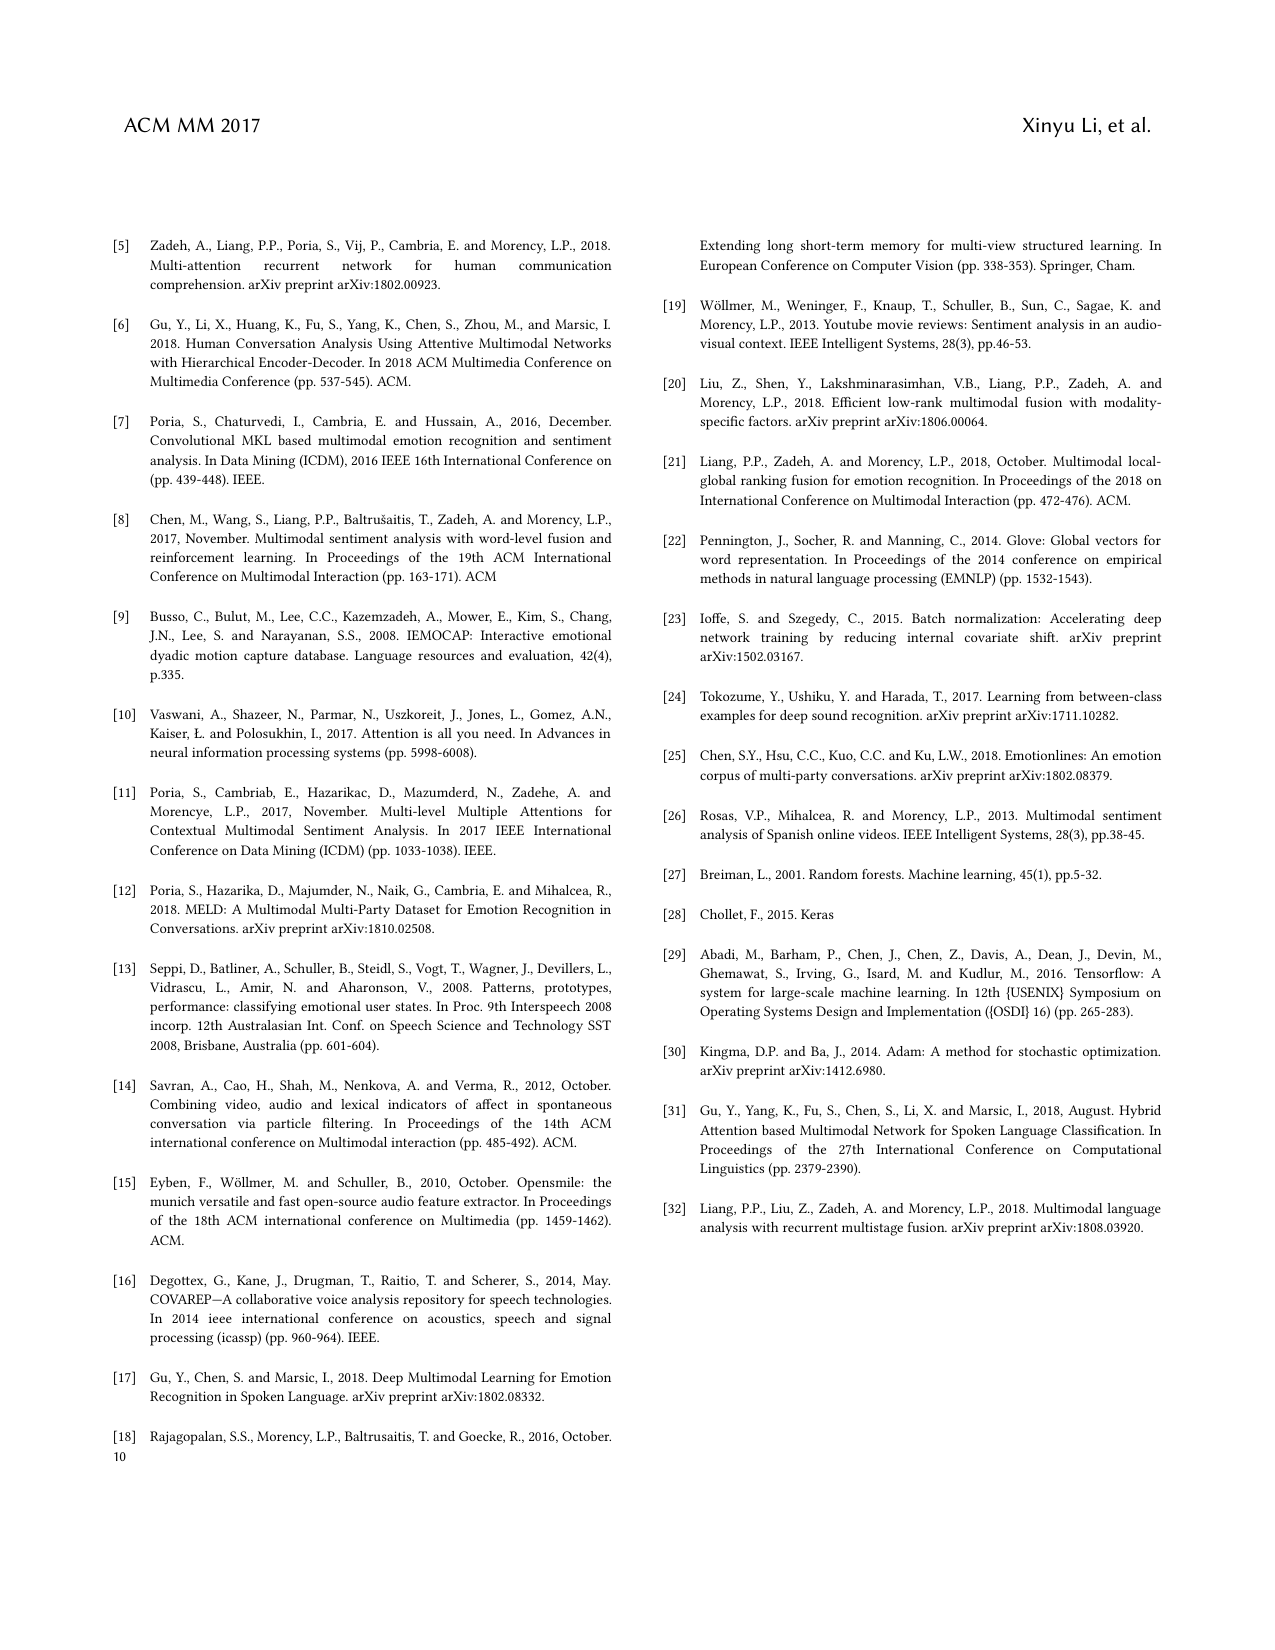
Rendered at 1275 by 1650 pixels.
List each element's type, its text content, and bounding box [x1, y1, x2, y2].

list Ioffe, S. and Szegedy, C., 2015. Batch normalization: Accelerating deep network training by reducing internal covariate shift. arXiv preprint arXiv:1502.03167. [662, 610, 1162, 665]
list Pennington, J., Socher, R. and Manning, C., 2014. Glove: Global vectors for word representation. In Proceedings of the 2014 conference on empirical methods in natural language processing (EMNLP) (pp. 1532-1543). [662, 532, 1162, 587]
list Rosas, V.P., Mihalcea, R. and Morency, L.P., 2013. Multimodal sentiment analysis of Spanish online videos. IEEE Intelligent Systems, 28(3), pp.38-45. [662, 807, 1162, 843]
list Savran, A., Cao, H., Shah, M., Nenkova, A. and Verma, R., 2012, October. Combining video, audio and lexical indicators of affect in spontaneous conversation via particle filtering. In Proceedings of the 14th ACM international conference on Multimodal interaction (pp. 485-492). ACM. [112, 1077, 612, 1151]
list Busso, C., Bulut, M., Lee, C.C., Kazemzadeh, A., Mower, E., Kim, S., Chang, J.N., Lee, S. and Narayanan, S.S., 2008. IEMOCAP: Interactive emotional dyadic motion capture database. Language resources and evaluation, 42(4), p.335. [112, 609, 612, 683]
list Chen, S.Y., Hsu, C.C., Kuo, C.C. and Ku, L.W., 2018. Emotionlines: An emotion corpus of multi-party conversations. arXiv preprint arXiv:1802.08379. [662, 748, 1162, 784]
list Gu, Y., Chen, S. and Marsic, I., 2018. Deep Multimodal Learning for Emotion Recognition in Spoken Language. arXiv preprint arXiv:1802.08332. [112, 1369, 612, 1405]
list Gu, Y., Li, X., Huang, K., Fu, S., Yang, K., Chen, S., Zhou, M., and Marsic, I. 2018. Human Conversation Analysis Using Attentive Multimodal Networks with Hierarchical Encoder-Decoder. In 2018 ACM Multimedia Conference on Multimedia Conference (pp. 537-545). ACM. [112, 316, 612, 390]
list Wöllmer, M., Weninger, F., Knaup, T., Schuller, B., Sun, C., Sagae, K. and Morency, L.P., 2013. Youtube movie reviews: Sentiment analysis in an audio-visual context. IEEE Intelligent Systems, 28(3), pp.46-53. [662, 297, 1162, 352]
list Poria, S., Chaturvedi, I., Cambria, E. and Hussain, A., 2016, December. Convolutional MKL based multimodal emotion recognition and sentiment analysis. In Data Mining (ICDM), 2016 IEEE 16th International Conference on (pp. 439-448). IEEE. [112, 414, 612, 488]
list Chen, M., Wang, S., Liang, P.P., Baltrušaitis, T., Zadeh, A. and Morency, L.P., 2017, November. Multimodal sentiment analysis with word-level fusion and reinforcement learning. In Proceedings of the 19th ACM International Conference on Multimodal Interaction (pp. 163-171). ACM [112, 511, 612, 585]
list Liang, P.P., Zadeh, A. and Morency, L.P., 2018, October. Multimodal local-global ranking fusion for emotion recognition. In Proceedings of the 2018 on International Conference on Multimodal Interaction (pp. 472-476). ACM. [662, 454, 1162, 509]
list Poria, S., Cambriab, E., Hazarikac, D., Mazumderd, N., Zadehe, A. and Morencye, L.P., 2017, November. Multi-level Multiple Attentions for Contextual Multimodal Sentiment Analysis. In 2017 IEEE International Conference on Data Mining (ICDM) (pp. 1033-1038). IEEE. [112, 784, 612, 859]
list Vaswani, A., Shazeer, N., Parmar, N., Uszkoreit, J., Jones, L., Gomez, A.N., Kaiser, Ł. and Polosukhin, I., 2017. Attention is all you need. In Advances in neural information processing systems (pp. 5998-6008). [112, 706, 612, 761]
list Degottex, G., Kane, J., Drugman, T., Raitio, T. and Scherer, S., 2014, May. COVAREP—A collaborative voice analysis repository for speech technologies. In 2014 ieee international conference on acoustics, speech and signal processing (icassp) (pp. 960-964). IEEE. [112, 1272, 612, 1346]
list Chollet, F., 2015. Keras [662, 906, 1162, 923]
list Breiman, L., 2001. Random forests. Machine learning, 45(1), pp.5-32. [662, 866, 1162, 883]
list Tokozume, Y., Ushiku, Y. and Harada, T., 2017. Learning from between-class examples for deep sound recognition. arXiv preprint arXiv:1711.10282. [662, 689, 1162, 724]
list Liu, Z., Shen, Y., Lakshminarasimhan, V.B., Liang, P.P., Zadeh, A. and Morency, L.P., 2018. Efficient low-rank multimodal fusion with modality-specific factors. arXiv preprint arXiv:1806.00064. [662, 375, 1162, 430]
list Kingma, D.P. and Ba, J., 2014. Adam: A method for stochastic optimization. arXiv preprint arXiv:1412.6980. [662, 1044, 1162, 1079]
list Poria, S., Hazarika, D., Majumder, N., Naik, G., Cambria, E. and Mihalcea, R., 2018. MELD: A Multimodal Multi-Party Dataset for Emotion Recognition in Conversations. arXiv preprint arXiv:1810.02508. [112, 882, 612, 937]
list Eyben, F., Wöllmer, M. and Schuller, B., 2010, October. Opensmile: the munich versatile and fast open-source audio feature extractor. In Proceedings of the 18th ACM international conference on Multimedia (pp. 1459-1462). ACM. [112, 1174, 612, 1249]
list Zadeh, A., Liang, P.P., Poria, S., Vij, P., Cambria, E. and Morency, L.P., 2018. Multi-attention recurrent network for human communication comprehension. arXiv preprint arXiv:1802.00923. [112, 238, 612, 293]
list Abadi, M., Barham, P., Chen, J., Chen, Z., Davis, A., Dean, J., Devin, M., Ghemawat, S., Irving, G., Isard, M. and Kudlur, M., 2016. Tensorflow: A system for large-scale machine learning. In 12th {USENIX} Symposium on Operating Systems Design and Implementation ({OSDI} 16) (pp. 265-283). [662, 946, 1162, 1020]
list Seppi, D., Batliner, A., Schuller, B., Steidl, S., Vogt, T., Wagner, J., Devillers, L., Vidrascu, L., Amir, N. and Aharonson, V., 2008. Patterns, prototypes, performance: classifying emotional user states. In Proc. 9th Interspeech 2008 incorp. 12th Australasian Int. Conf. on Speech Science and Technology SST 2008, Brisbane, Australia (pp. 601-604). [112, 960, 612, 1054]
list Liang, P.P., Liu, Z., Zadeh, A. and Morency, L.P., 2018. Multimodal language analysis with recurrent multistage fusion. arXiv preprint arXiv:1808.03920. [662, 1200, 1162, 1236]
list Rajagopalan, S.S., Morency, L.P., Baltrusaitis, T. and Goecke, R., 2016, October. Extending long short-term memory for multi-view structured learning. In European Conference on Computer Vision (pp. 338-353). Springer, Cham. [662, 238, 1162, 274]
list Gu, Y., Yang, K., Fu, S., Chen, S., Li, X. and Marsic, I., 2018, August. Hybrid Attention based Multimodal Network for Spoken Language Classification. In Proceedings of the 27th International Conference on Computational Linguistics (pp. 2379-2390). [662, 1103, 1162, 1177]
